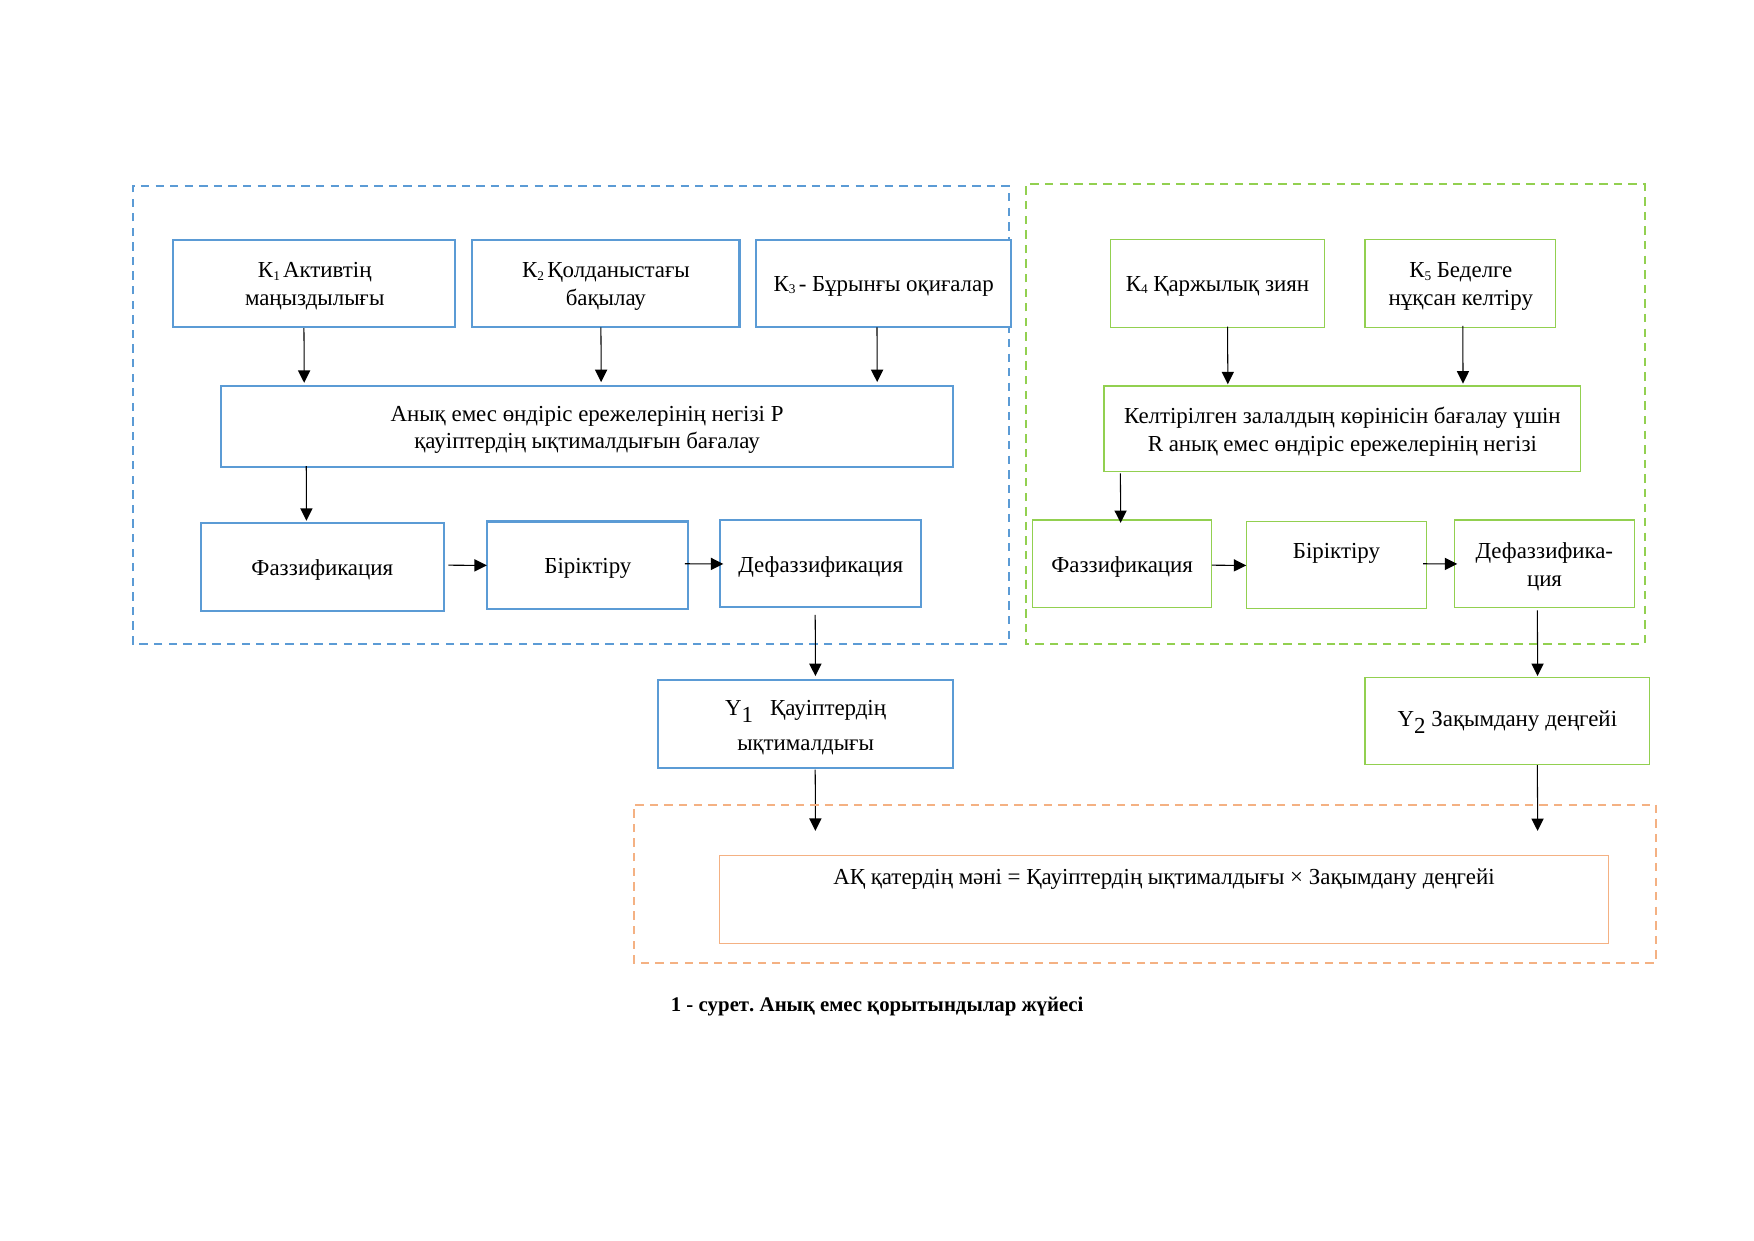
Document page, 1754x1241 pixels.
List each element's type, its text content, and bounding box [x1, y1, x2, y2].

text 1 - сурет. Анық емес қорытындылар жүйесі [118, 992, 1636, 1016]
